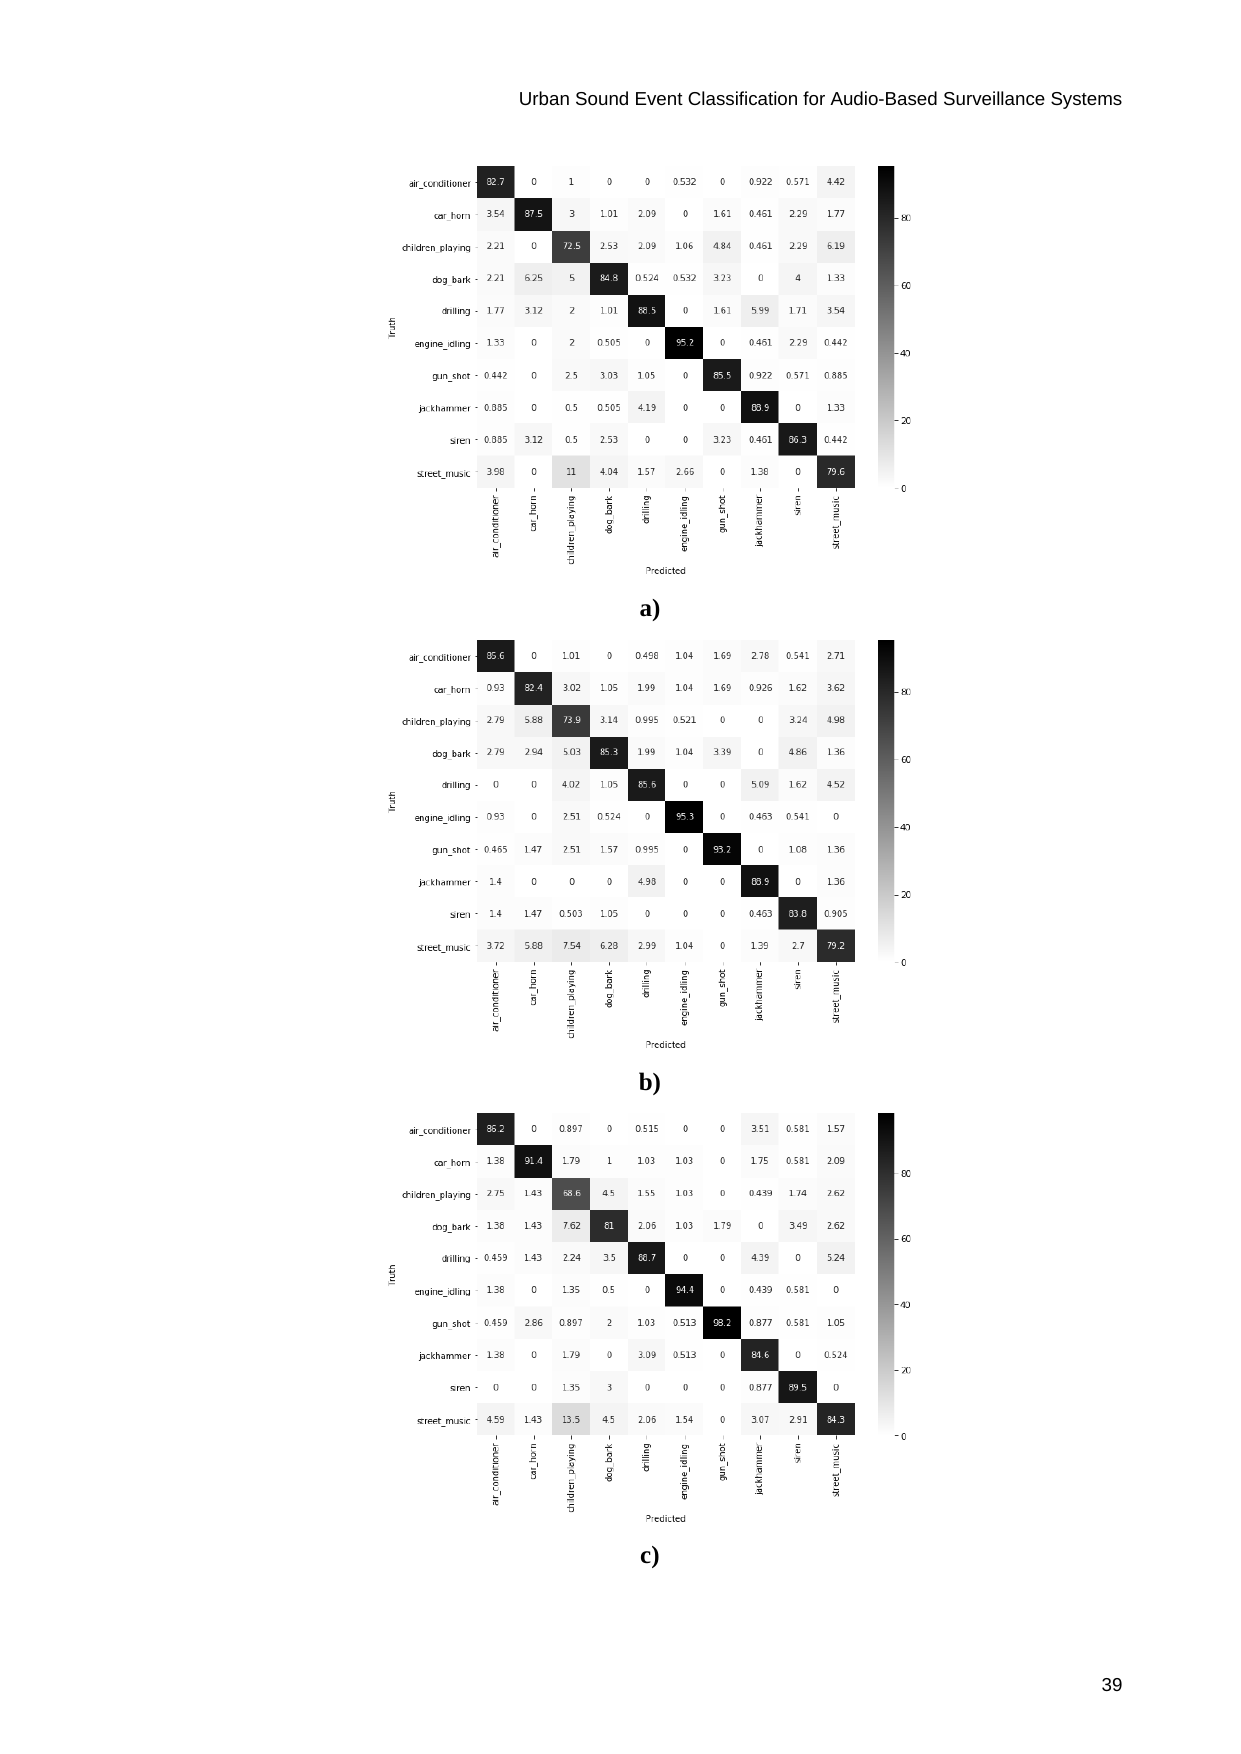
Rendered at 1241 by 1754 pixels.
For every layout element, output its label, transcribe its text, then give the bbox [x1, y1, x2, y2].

picture [383, 634, 916, 1055]
picture [383, 160, 916, 581]
table_cell c) [207, 1528, 1092, 1569]
table_cell [207, 1096, 1092, 1528]
table_header [207, 148, 1092, 580]
table_cell a) [207, 580, 1092, 622]
table_cell b) [207, 1054, 1092, 1096]
picture [383, 1108, 916, 1529]
table_cell [207, 622, 1092, 1054]
